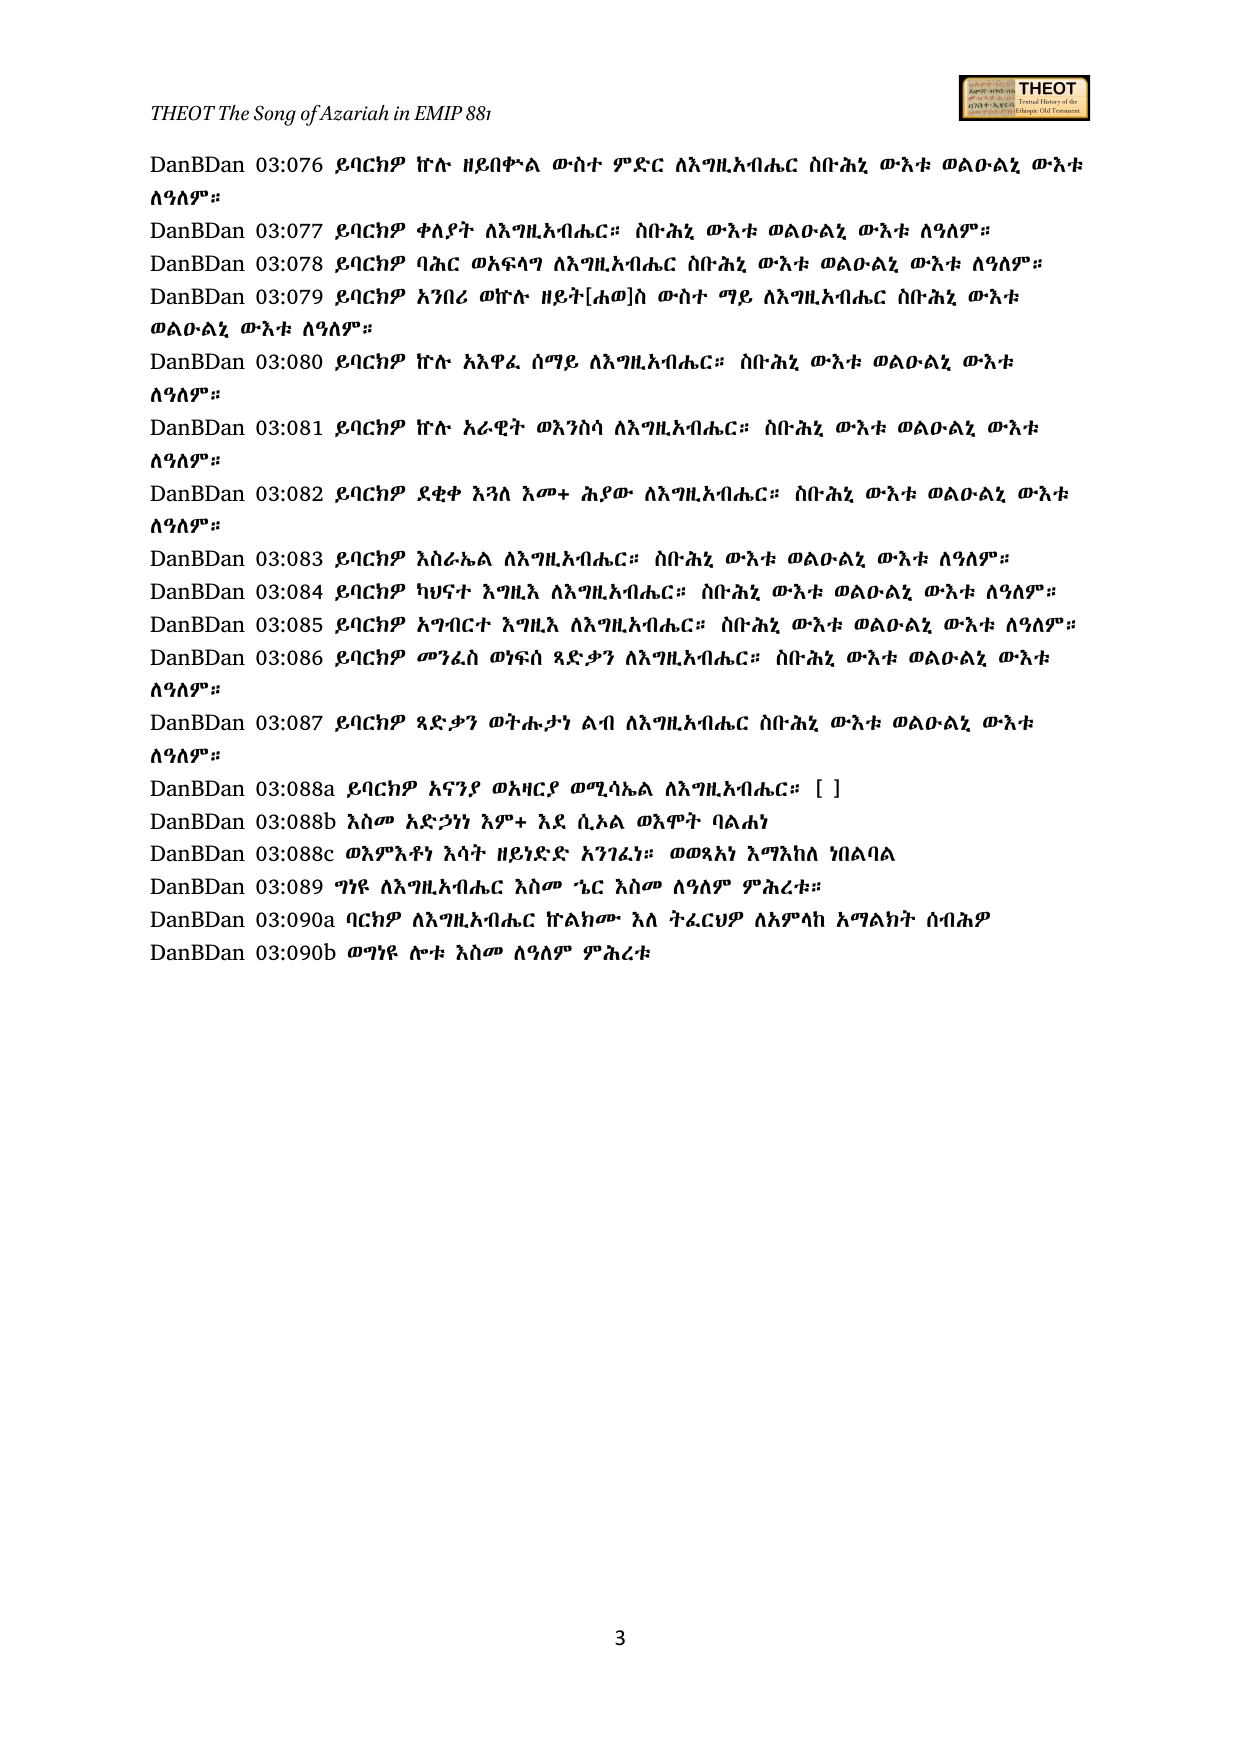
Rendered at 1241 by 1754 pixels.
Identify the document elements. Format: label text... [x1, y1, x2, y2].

text DanBDan 03:088c ወእምእቶነ እሳት ዘይነድድ አንገፈነ። ወወጻአነ እማእከለ ነበልባል [150, 839, 1090, 869]
text DanBDan 03:086 ይባርክዎ መንፈስ ወነፍሰ ጻድቃን ለእግዚአብሔር። ስቡሕኒ ውእቱ ወልዑልኒ ውእቱ ለዓለም። [150, 642, 1090, 705]
text DanBDan 03:080 ይባርክዎ ኵሉ አእዋፈ ሰማይ ለእግዚአብሔር። ስቡሕኒ ውእቱ ወልዑልኒ ውእቱ ለዓለም። [150, 347, 1090, 410]
text DanBDan 03:077 ይባርክዎ ቀለያት ለእግዚአብሔር። ስቡሕኒ ውእቱ ወልዑልኒ ውእቱ ለዓለም። [150, 216, 1090, 246]
text DanBDan 03:078 ይባርክዎ ባሕር ወአፍላግ ለእግዚአብሔር ስቡሕኒ ውእቱ ወልዑልኒ ውእቱ ለዓለም። [150, 248, 1090, 279]
text DanBDan 03:083 ይባርክዎ እስራኤል ለእግዚአብሔር። ስቡሕኒ ውእቱ ወልዑልኒ ውእቱ ለዓለም። [150, 544, 1090, 574]
text DanBDan 03:081 ይባርክዎ ኵሉ አራዊት ወእንስሳ ለእግዚአብሔር። ስቡሕኒ ውእቱ ወልዑልኒ ውእቱ ለዓለም። [150, 412, 1090, 476]
text DanBDan 03:084 ይባርክዎ ካህናተ እግዚእ ለእግዚአብሔር። ስቡሕኒ ውእቱ ወልዑልኒ ውእቱ ለዓለም። [150, 577, 1090, 607]
text DanBDan 03:089 ግነዩ ለእግዚአብሔር እስመ ኄር እስመ ለዓለም ምሕረቱ። [150, 872, 1090, 902]
text DanBDan 03:088a ይባርክዎ አናንያ ወአዛርያ ወሚሳኤል ለእግዚአብሔር። [ ] [150, 773, 1090, 804]
text DanBDan 03:082 ይባርክዎ ደቂቀ እጓለ እመ+ ሕያው ለእግዚአብሔር። ስቡሕኒ ውእቱ ወልዑልኒ ውእቱ ለዓለም። [150, 478, 1090, 541]
text DanBDan 03:090a ባርክዎ ለእግዚአብሔር ኵልክሙ እለ ትፈርህዎ ለአምላከ አማልክት ሰብሕዎ [150, 905, 1090, 935]
text DanBDan 03:079 ይባርክዎ አንበሪ ወኵሉ ዘይት[ሐወ]ስ ውስተ ማይ ለእግዚአብሔር ስቡሕኒ ውእቱ ወልዑልኒ ውእቱ ለዓለም። [150, 281, 1090, 344]
text DanBDan 03:090b ወግነዩ ሎቱ እስመ ለዓለም ምሕረቱ [150, 937, 1090, 968]
text DanBDan 03:085 ይባርክዎ አግብርተ እግዚእ ለእግዚአብሔር። ስቡሕኒ ውእቱ ወልዑልኒ ውእቱ ለዓለም። [150, 609, 1090, 640]
text DanBDan 03:087 ይባርክዎ ጻድቃን ወትሑታነ ልብ ለእግዚአብሔር ስቡሕኒ ውእቱ ወልዑልኒ ውእቱ ለዓለም። [150, 708, 1090, 771]
text DanBDan 03:088b እስመ አድኃነነ እም+ እደ ሲኦል ወእሞት ባልሐነ [150, 806, 1090, 837]
picture [958, 75, 1091, 121]
text DanBDan 03:076 ይባርክዎ ኵሉ ዘይበቍል ውስተ ምድር ለእግዚአብሔር ስቡሕኒ ውእቱ ወልዑልኒ ውእቱ ለዓለም። [150, 150, 1090, 213]
